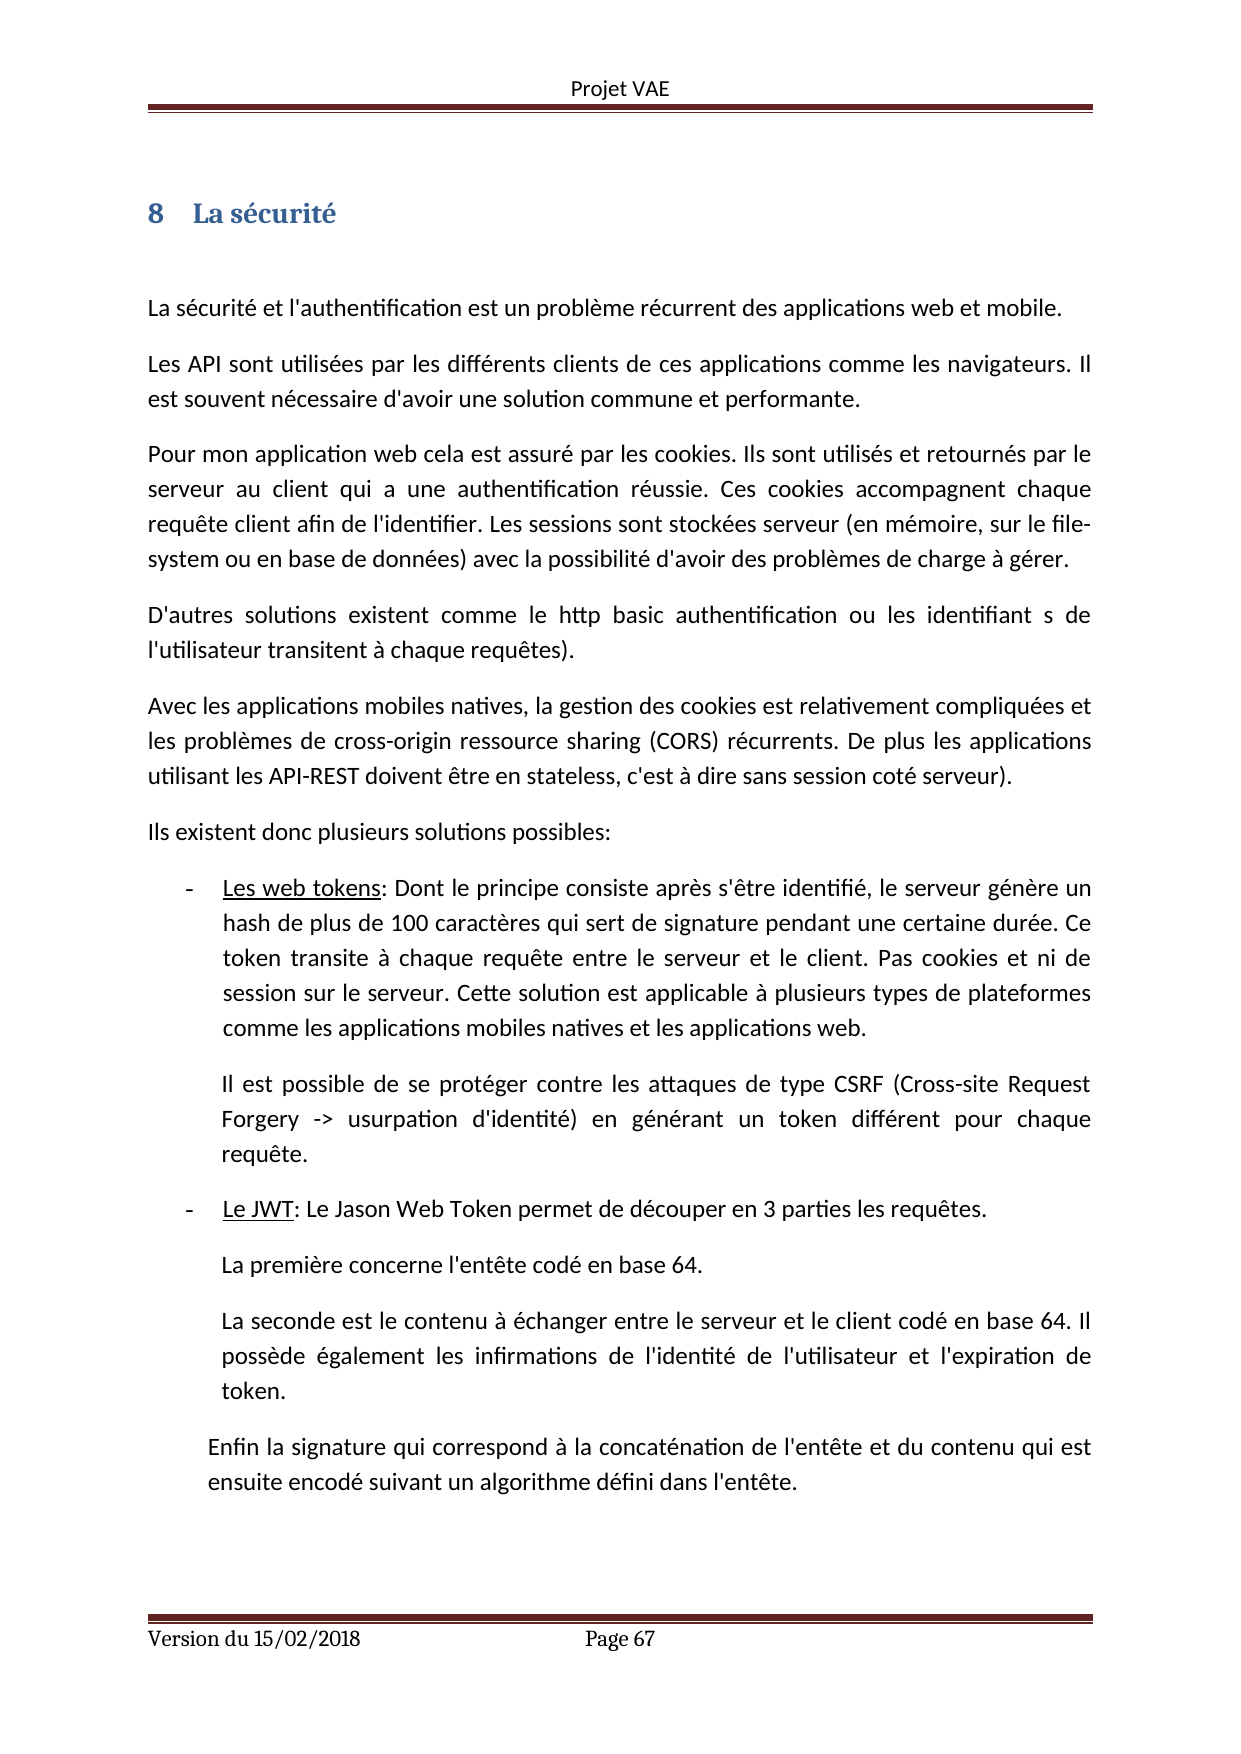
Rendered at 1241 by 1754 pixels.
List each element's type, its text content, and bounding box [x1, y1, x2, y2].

text La première concerne l'entête codé en base 64. [148, 1249, 1093, 1280]
text Ils existent donc plusieurs solutions possibles: [148, 816, 1093, 847]
text D'autres solutions existent comme le http basic authentification ou les identifiant s de l'utilisateur transitent à chaque requêtes). [148, 599, 1093, 665]
list Les web tokens: Dont le principe consiste après s'être identifié, le serveur génère un hash de plus de 100 caractères qui sert de signature pendant une certaine durée. Ce token transite à chaque requête entre le serveur et le client. Pas cookies et ni de session sur le serveur. Cette solution est applicable à plusieurs types de plateformes comme les applications mobiles natives et les applications web. [185, 872, 1093, 1042]
text Avec les applications mobiles natives, la gestion des cookies est relativement compliquées et les problèmes de cross-origin ressource sharing (CORS) récurrents. De plus les applications utilisant les API-REST doivent être en stateless, c'est à dire sans session coté serveur). [148, 690, 1093, 791]
subtitle La sécurité [148, 198, 1093, 231]
text Pour mon application web cela est assuré par les cookies. Ils sont utilisés et retournés par le serveur au client qui a une authentification réussie. Ces cookies accompagnent chaque requête client afin de l'identifier. Les sessions sont stockées serveur (en mémoire, sur le file-system ou en base de données) avec la possibilité d'avoir des problèmes de charge à gérer. [148, 439, 1093, 574]
text Il est possible de se protéger contre les attaques de type CSRF (Cross-site Request Forgery -> usurpation d'identité) en générant un token différent pour chaque requête. [221, 1068, 1093, 1168]
text La sécurité et l'authentification est un problème récurrent des applications web et mobile. [148, 292, 1093, 322]
text La seconde est le contenu à échanger entre le serveur et le client codé en base 64. Il possède également les infirmations de l'identité de l'utilisateur et l'expiration de token. [221, 1305, 1093, 1406]
list Le JWT: Le Jason Web Token permet de découper en 3 parties les requêtes. [185, 1194, 1093, 1224]
text Les API sont utilisées par les différents clients de ces applications comme les navigateurs. Il est souvent nécessaire d'avoir une solution commune et performante. [148, 348, 1093, 413]
text Enfin la signature qui correspond à la concaténation de l'entête et du contenu qui est ensuite encodé suivant un algorithme défini dans l'entête. [208, 1431, 1093, 1497]
